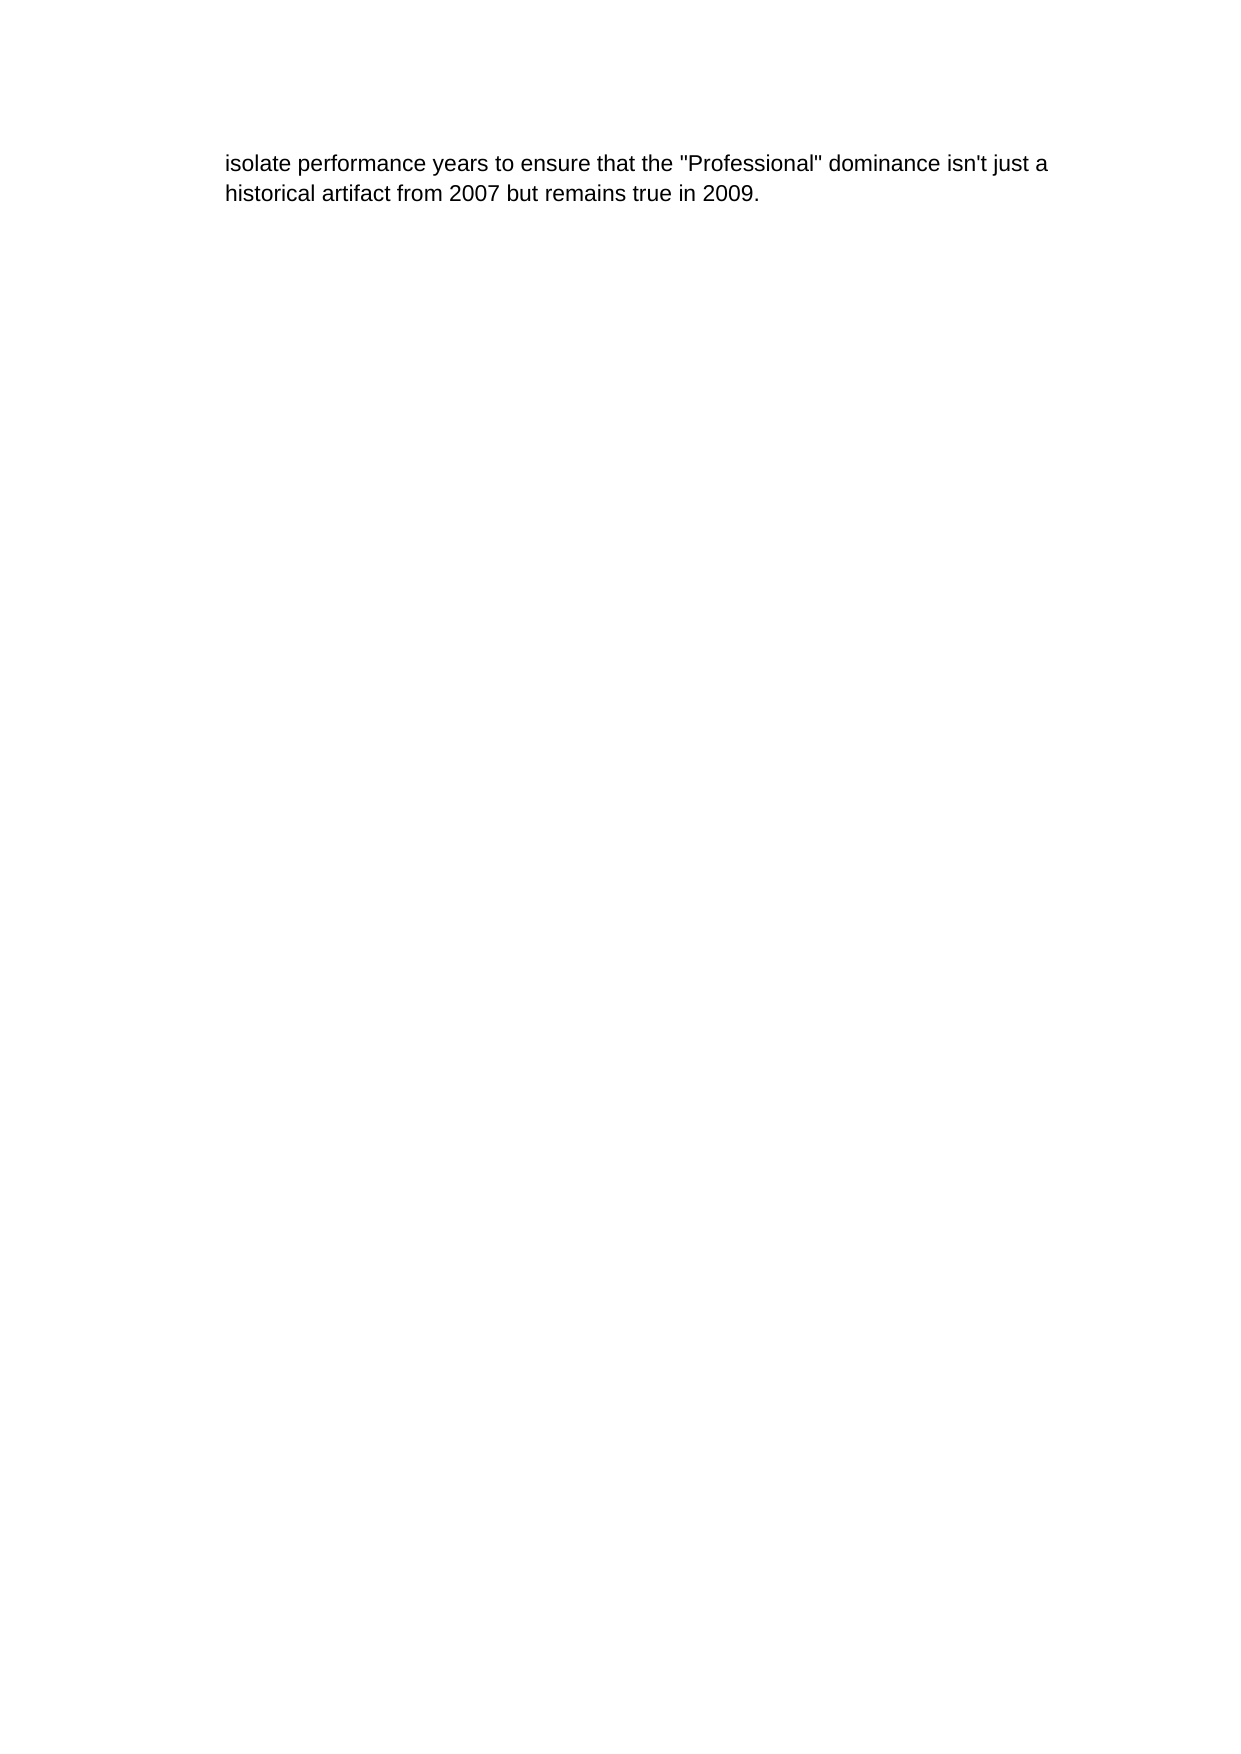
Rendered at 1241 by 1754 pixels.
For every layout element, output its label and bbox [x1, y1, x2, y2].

list [187, 150, 1090, 207]
